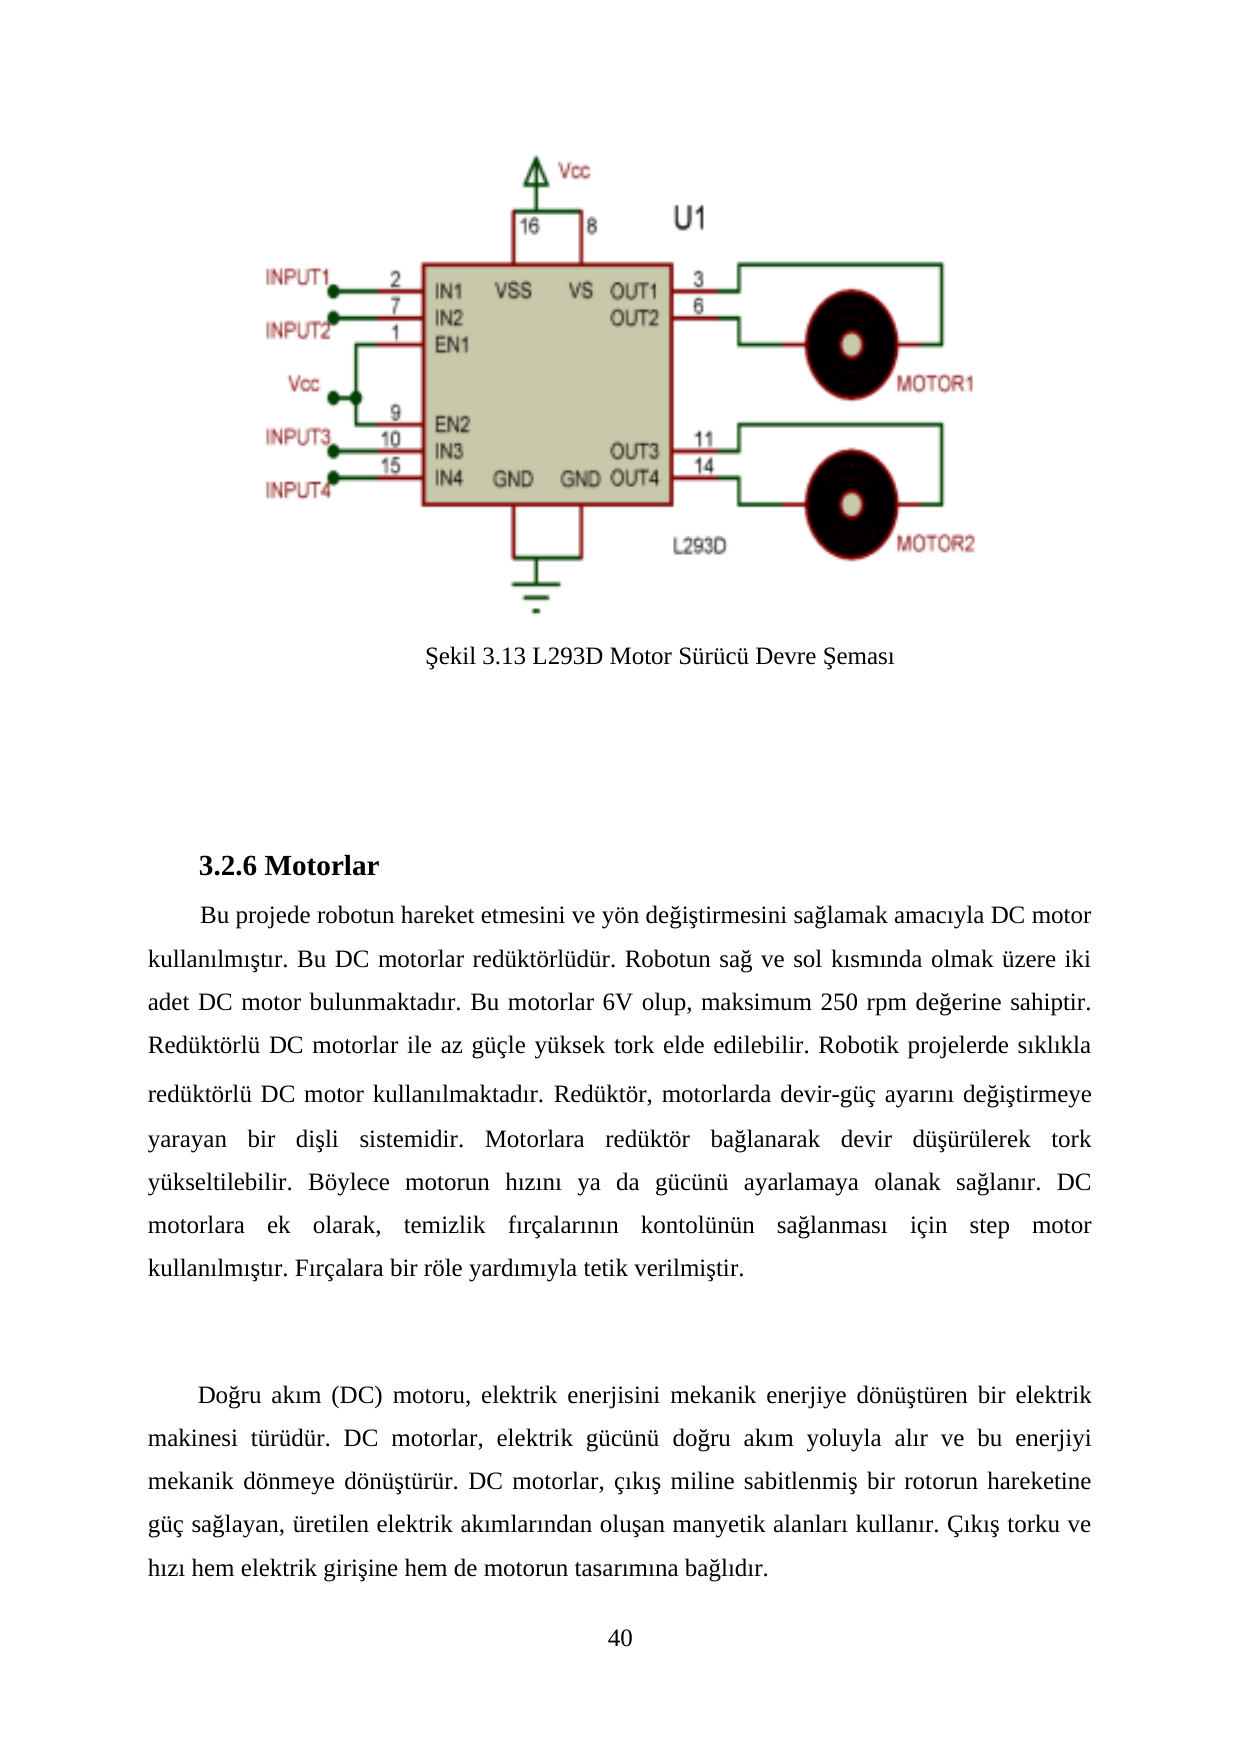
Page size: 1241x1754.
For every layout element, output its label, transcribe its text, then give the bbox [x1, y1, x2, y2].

text Şekil 3.13 L293D Motor Sürücü Devre Şeması [148, 641, 1093, 670]
picture [258, 147, 982, 623]
text Doğru akım (DC) motoru, elektrik enerjisini mekanik enerjiye dönüştüren bir elektrik makinesi türüdür. DC motorlar, elektrik gücünü doğru akım yoluyla alır ve bu enerjiyi mekanik dönmeye dönüştürür. DC motorlar, çıkış miline sabitlenmiş bir rotorun hareketine güç sağlayan, üretilen elektrik akımlarından oluşan manyetik alanları kullanır. Çıkış torku ve hızı hem elektrik girişine hem de motorun tasarımına bağlıdır. [148, 1380, 1093, 1581]
text Bu projede robotun hareket etmesini ve yön değiştirmesini sağlamak amacıyla DC motor kullanılmıştır. Bu DC motorlar redüktörlüdür. Robotun sağ ve sol kısmında olmak üzere iki adet DC motor bulunmaktadır. Bu motorlar 6V olup, maksimum 250 rpm değerine sahiptir. Redüktörlü DC motorlar ile az güçle yüksek tork elde edilebilir. Robotik projelerde sıklıkla redüktörlü DC motor kullanılmaktadır. Redüktör, motorlarda devir-güç ayarını değiştirmeye yarayan bir dişli sistemidir. Motorlara redüktör bağlanarak devir düşürülerek tork yükseltilebilir. Böylece motorun hızını ya da gücünü ayarlamaya olanak sağlanır. DC motorlara ek olarak, temizlik fırçalarının kontolünün sağlanması için step motor kullanılmıştır. Fırçalara bir röle yardımıyla tetik verilmiştir. [148, 901, 1093, 1282]
text 3.2.6 Motorlar [148, 848, 1093, 881]
